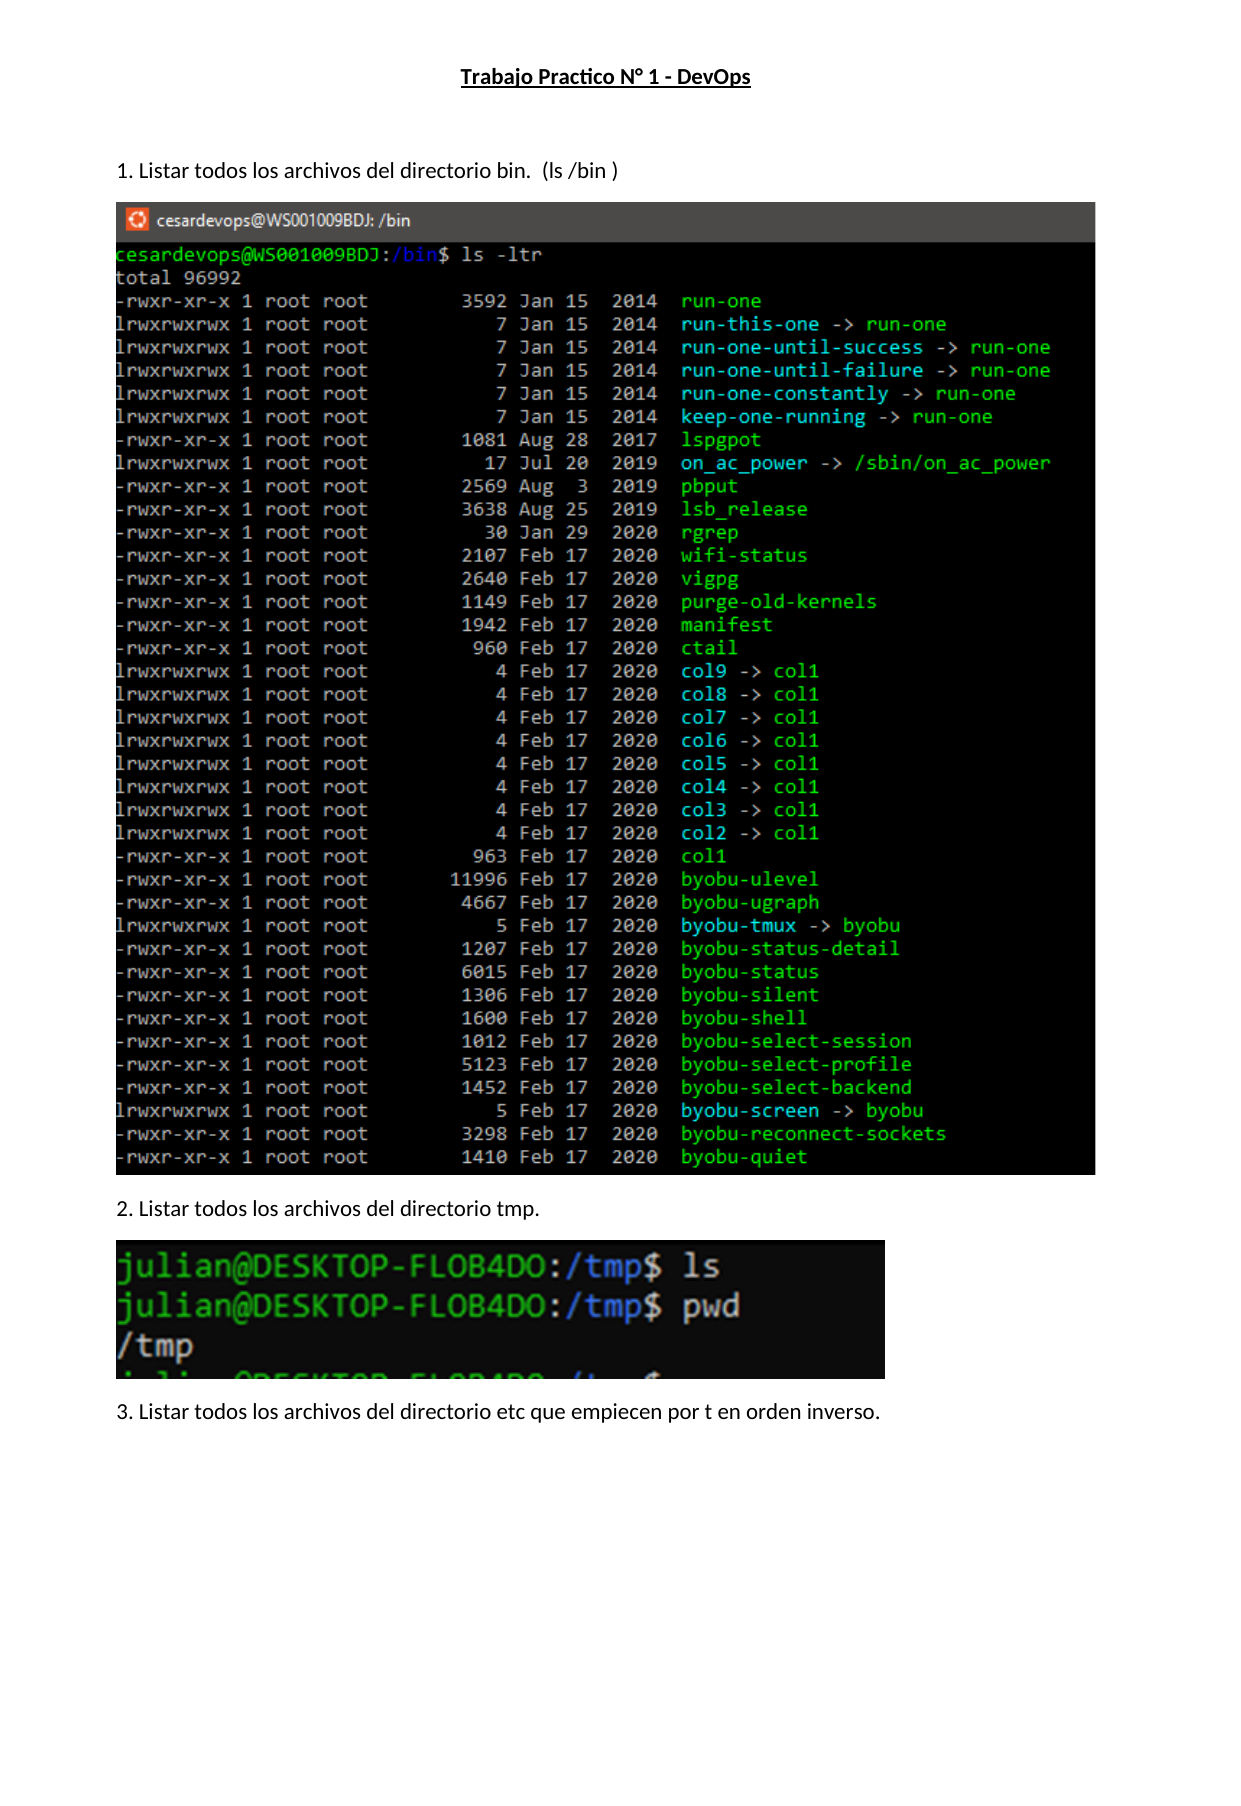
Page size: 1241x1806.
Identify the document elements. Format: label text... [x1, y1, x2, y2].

picture [116, 1240, 885, 1379]
text 2. Listar todos los archivos del directorio tmp. [116, 1194, 1095, 1222]
picture [116, 202, 1096, 1175]
text 1. Listar todos los archivos del directorio bin. (ls /bin ) [116, 156, 1095, 184]
text Trabajo Practico N° 1 - DevOps [116, 62, 1095, 90]
text 3. Listar todos los archivos del directorio etc que empiecen por t en orden inverso. [116, 1397, 1095, 1425]
